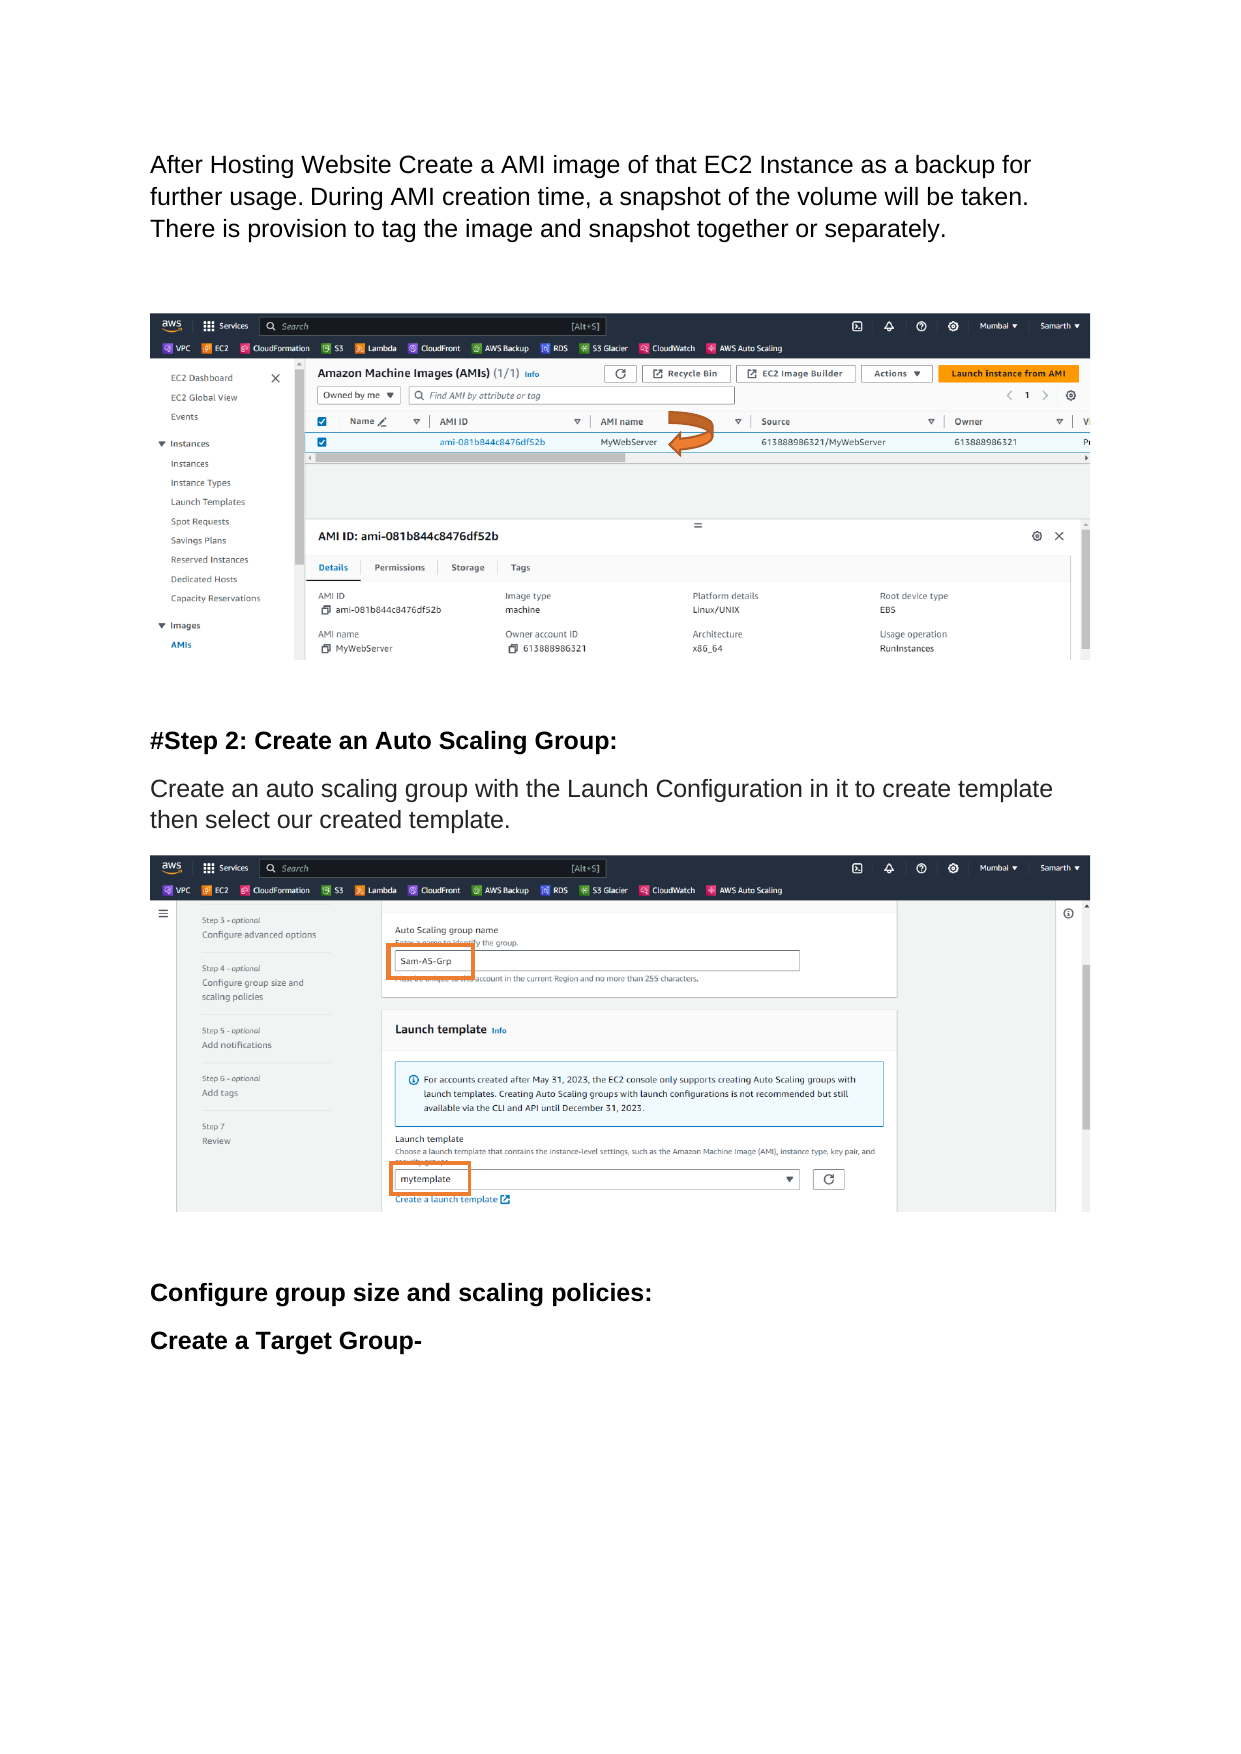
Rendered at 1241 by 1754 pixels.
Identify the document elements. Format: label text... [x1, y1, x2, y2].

text Create a Target Group- [150, 1326, 1090, 1354]
picture [150, 852, 1091, 1212]
text #Step 2: Create an Auto Scaling Group: [150, 726, 1090, 755]
text Configure group size and scaling policies: [150, 1278, 1090, 1307]
text Create an auto scaling group with the Launch Configuration in it to create template then select our created template. [150, 774, 1090, 833]
picture [150, 309, 1091, 660]
text After Hosting Website Create a AMI image of that EC2 Instance as a backup for further usage. During AMI creation time, a snapshot of the volume will be taken. There is provision to tag the image and snapshot together or separately. [150, 150, 1090, 243]
